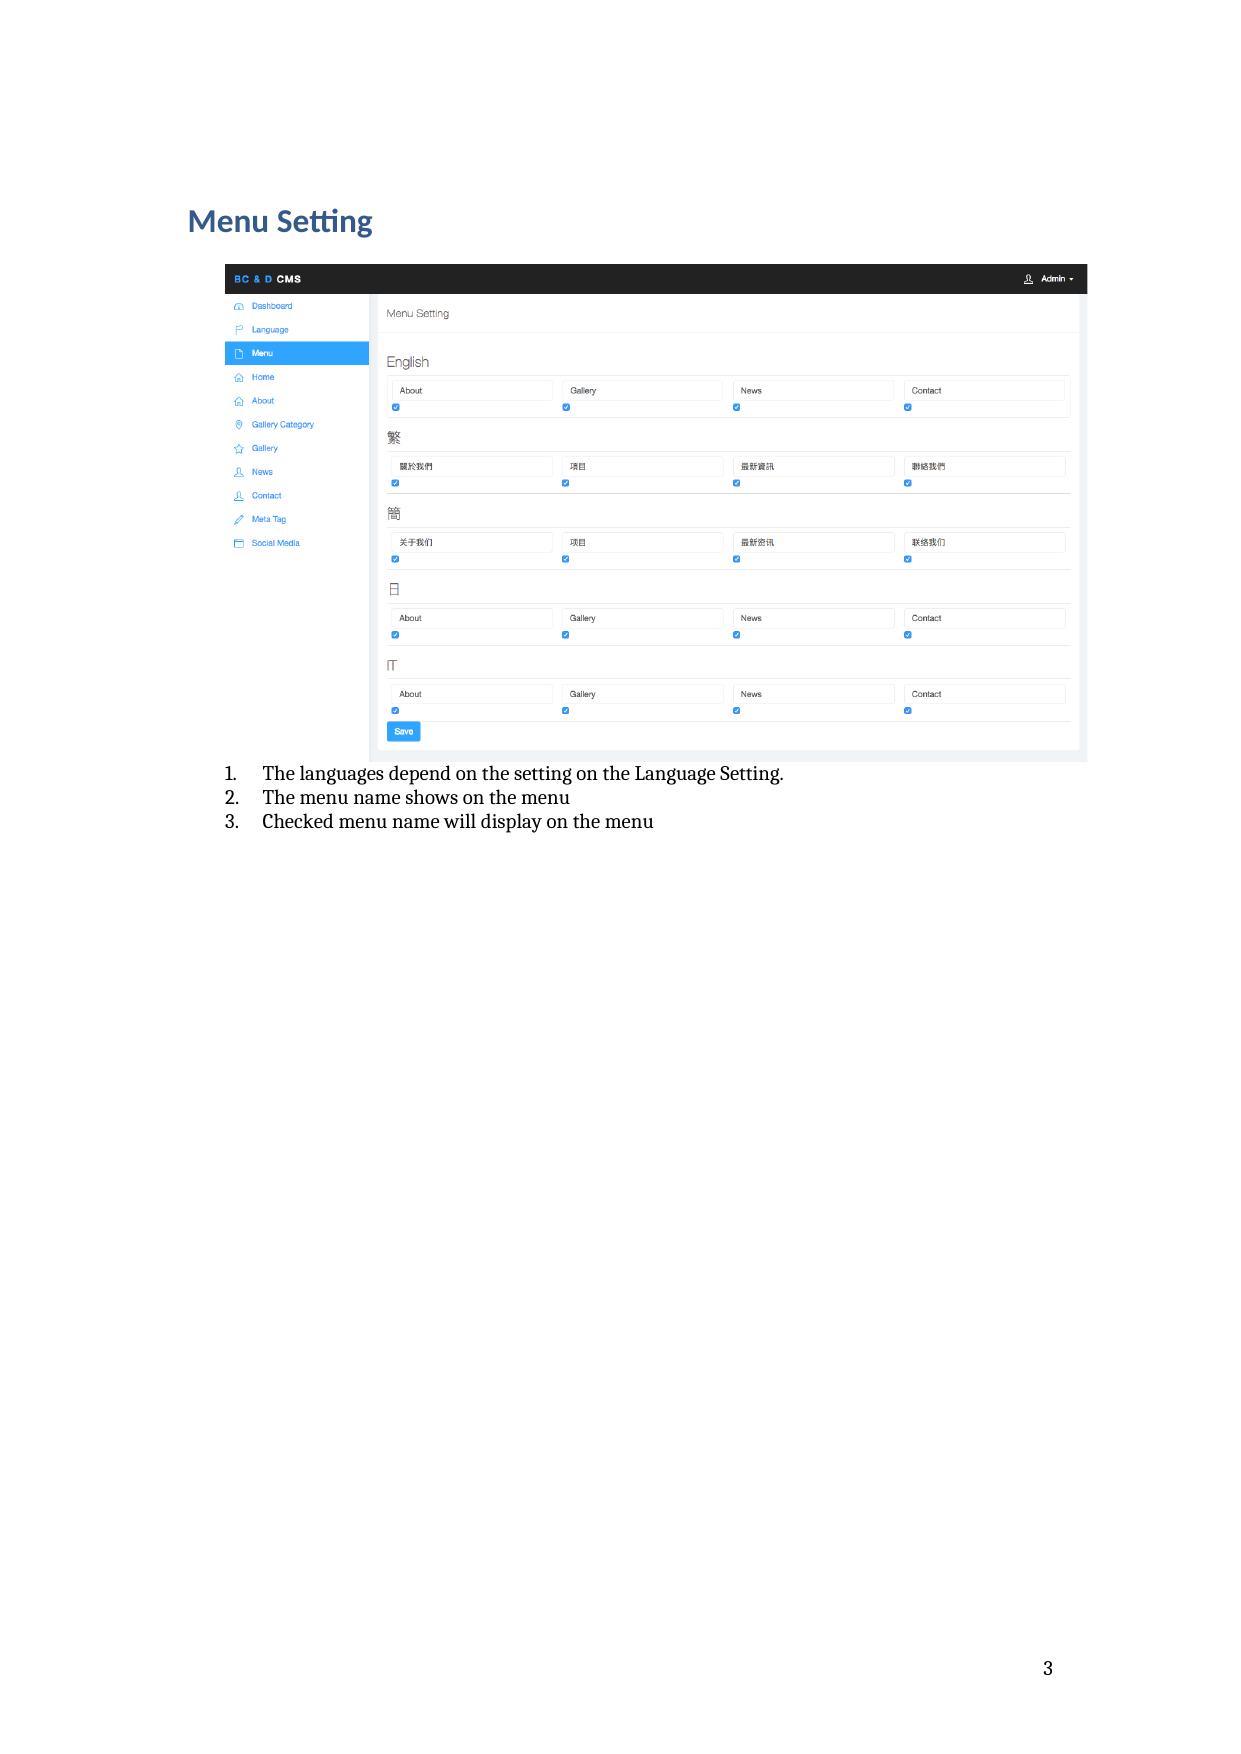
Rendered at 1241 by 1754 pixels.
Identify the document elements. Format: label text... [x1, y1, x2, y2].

list The languages depend on the setting on the Language Setting. [225, 762, 1053, 785]
picture [225, 264, 1088, 762]
subtitle Menu Setting [187, 200, 1053, 241]
list Checked menu name will display on the menu [225, 809, 1053, 833]
list The menu name shows on the menu [225, 785, 1053, 809]
